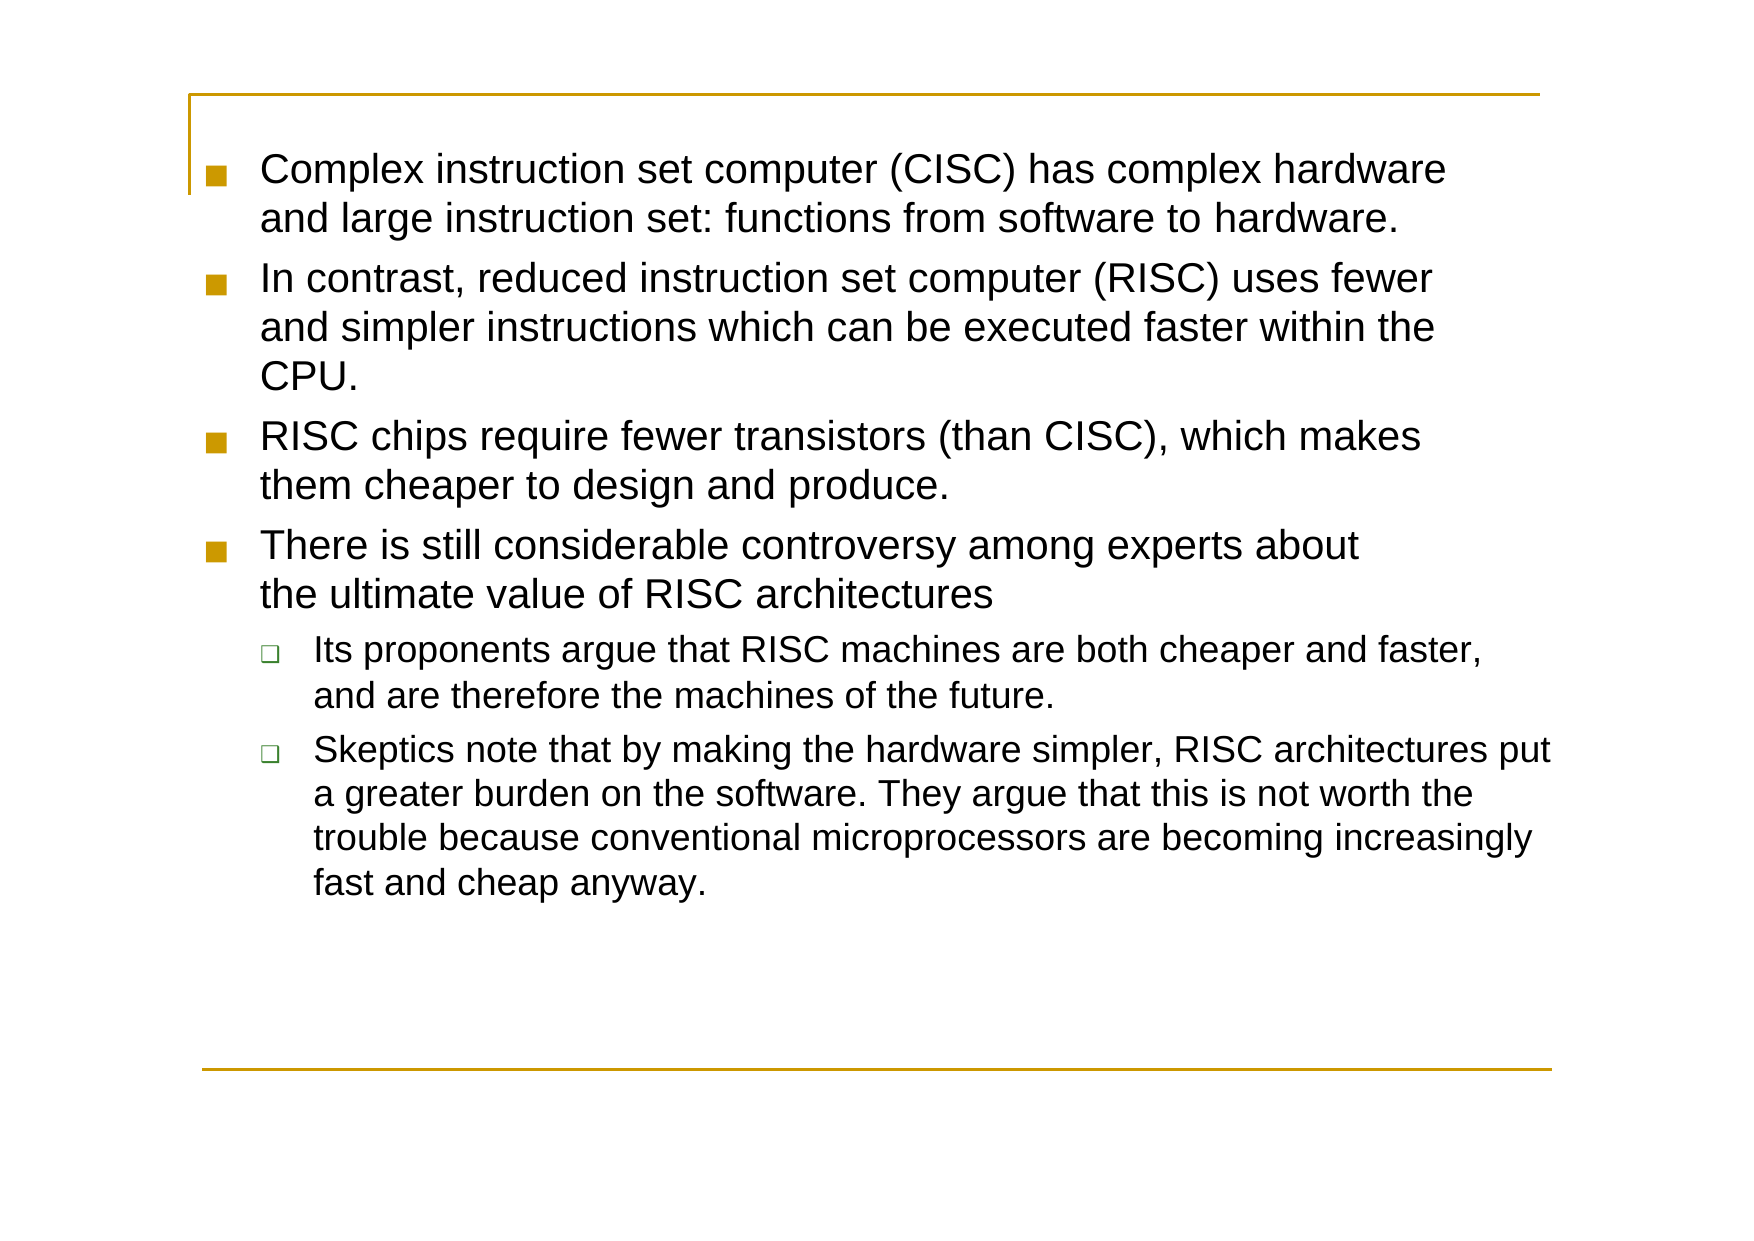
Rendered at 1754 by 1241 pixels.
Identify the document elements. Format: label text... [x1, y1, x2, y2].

list Skeptics note that by making the hardware simpler, RISC architectures put a greater burden on the software. They argue that this is not worth the trouble because conventional microprocessors are becoming increasingly fast and cheap anyway. [260, 727, 1582, 903]
list In contrast, reduced instruction set computer (RISC) uses fewer and simpler instructions which can be executed faster within the CPU. [203, 253, 1513, 400]
list Its proponents argue that RISC machines are both cheaper and faster, and are therefore the machines of the future. [260, 628, 1555, 716]
list Complex instruction set computer (CISC) has complex hardware and large instruction set: functions from software to hardware. [203, 144, 1528, 242]
list There is still considerable controversy among experts about the ultimate value of RISC architectures [203, 520, 1428, 617]
list RISC chips require fewer transistors (than CISC), which makes them cheaper to design and produce. [203, 411, 1525, 508]
